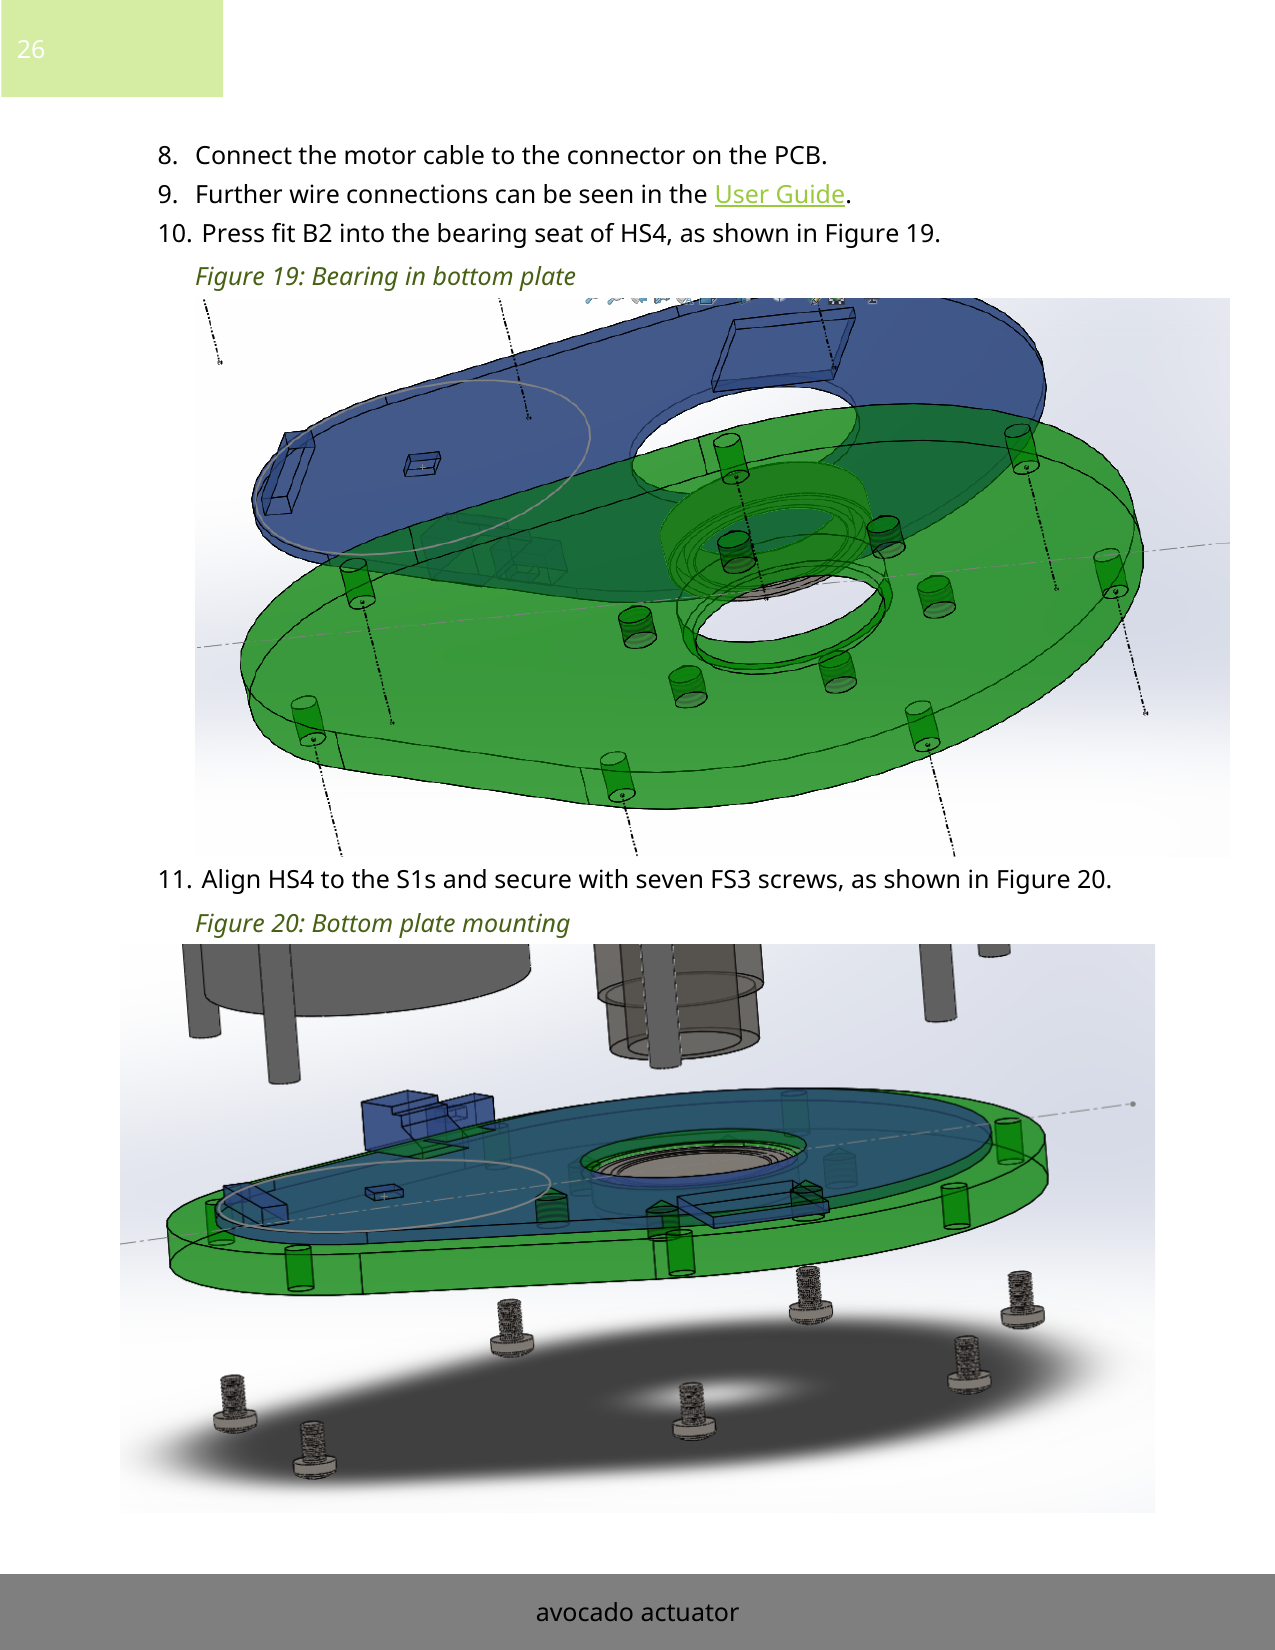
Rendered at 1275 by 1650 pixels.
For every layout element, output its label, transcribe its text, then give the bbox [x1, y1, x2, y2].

subtitle Figure 20: Bottom plate mounting [195, 906, 1155, 939]
picture [120, 944, 1155, 1513]
list Align HS4 to the S1s and secure with seven FS3 screws, as shown in Figure 20. [157, 862, 1155, 896]
list Press fit B2 into the bearing seat of HS4, as shown in Figure 19. [157, 216, 1155, 250]
picture [195, 298, 1230, 857]
list Connect the motor cable to the connector on the PCB. [157, 137, 1155, 171]
list Further wire connections can be seen in the User Guide. [157, 176, 1155, 211]
subtitle Figure 19: Bearing in bottom plate [195, 259, 1155, 293]
